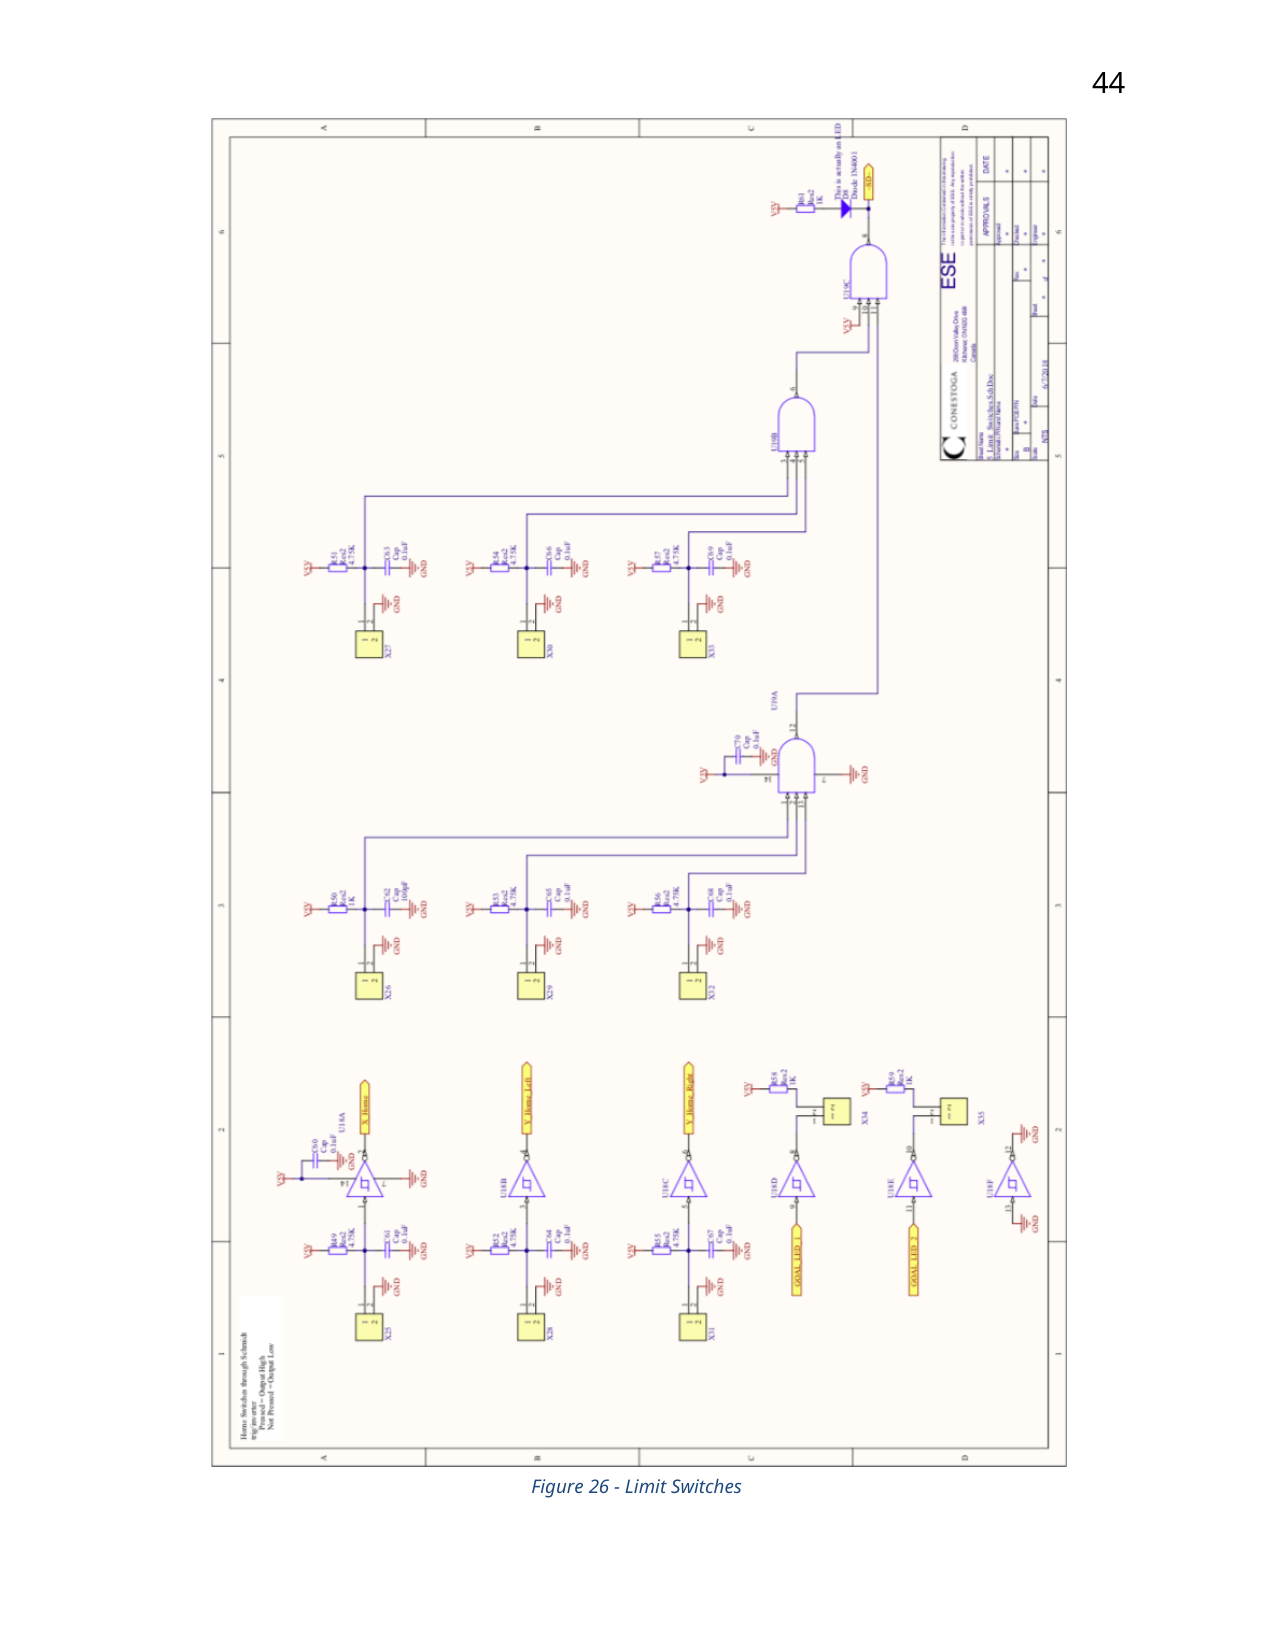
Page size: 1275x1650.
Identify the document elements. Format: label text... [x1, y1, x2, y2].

text Figure 26 - Limit Switches [150, 1473, 1125, 1498]
picture [211, 118, 1067, 1466]
